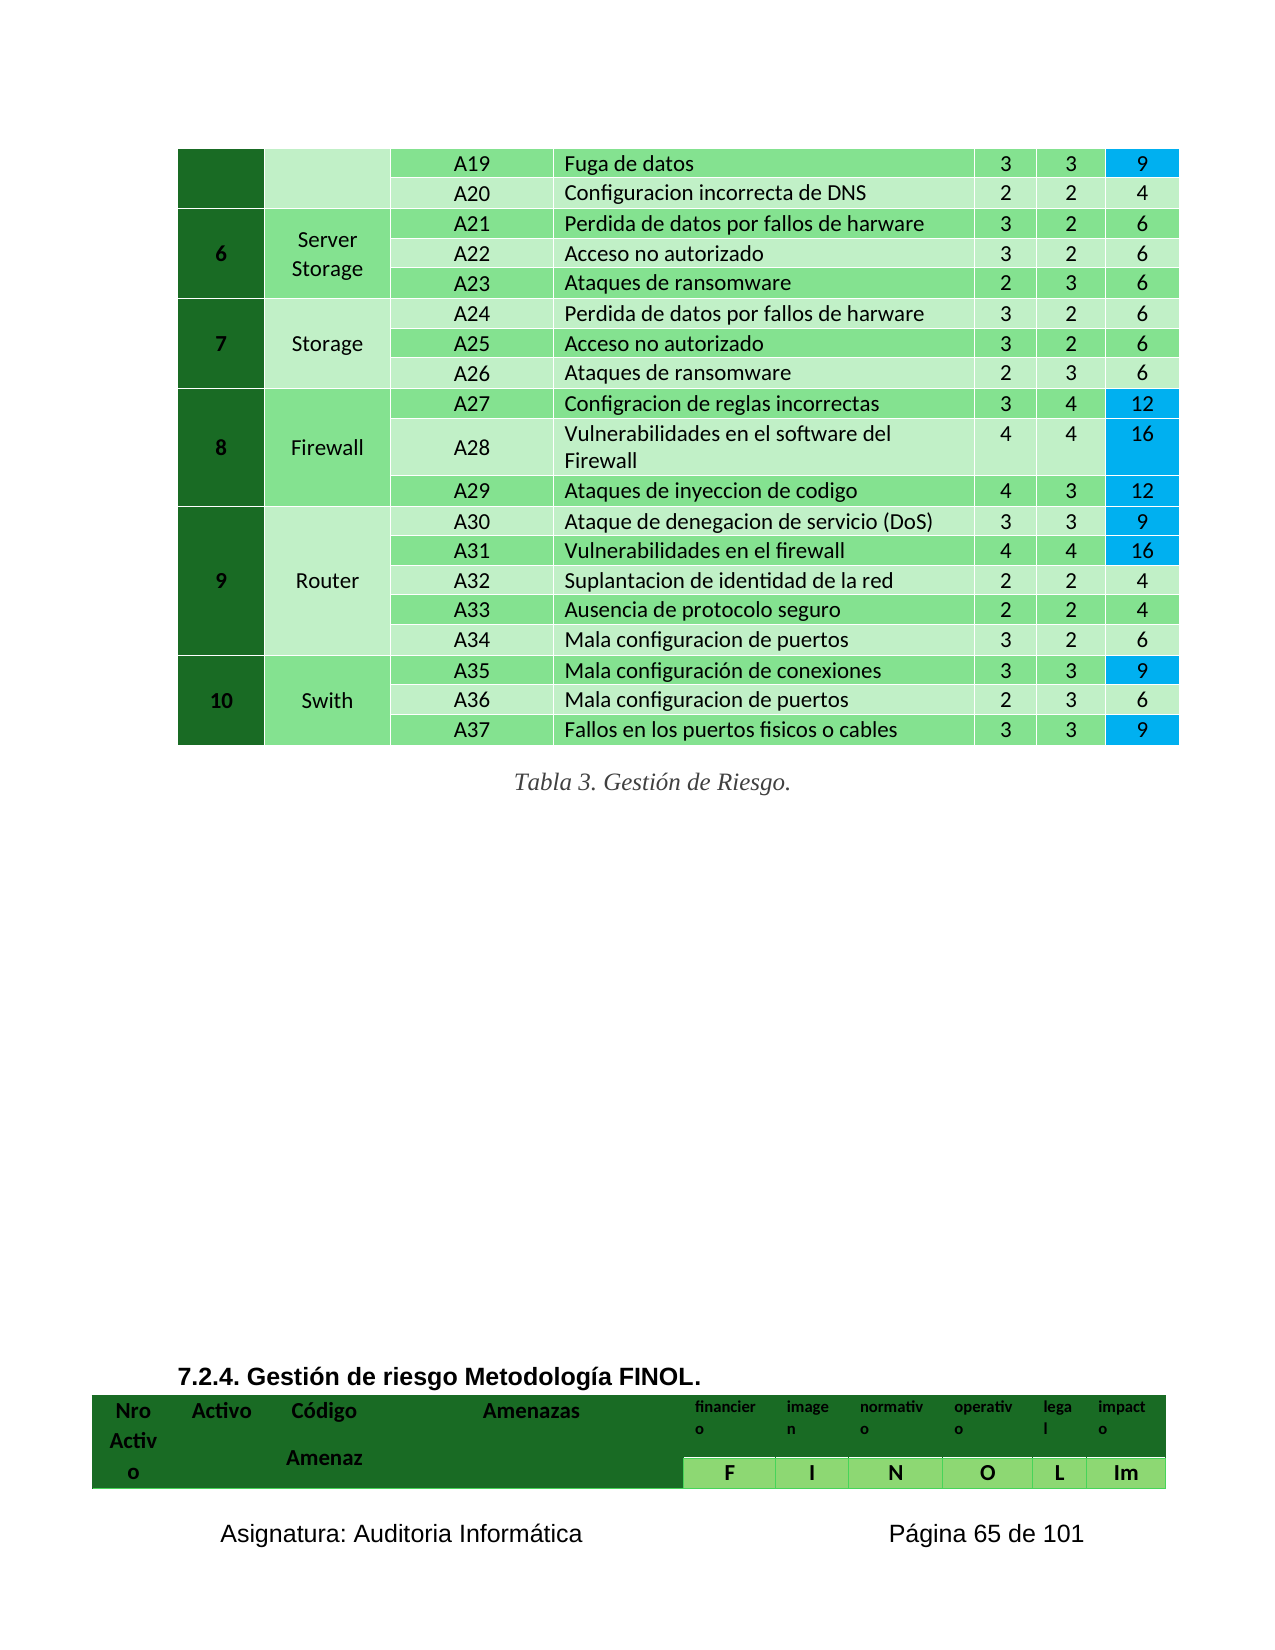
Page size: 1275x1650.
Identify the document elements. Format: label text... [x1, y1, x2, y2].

table_cell 2 [1037, 209, 1105, 238]
table_cell 6 [1106, 329, 1179, 357]
table_cell A34 [391, 625, 553, 655]
table_cell 2 [975, 358, 1036, 388]
table_cell 3 [1037, 358, 1105, 388]
table_cell 4 [975, 419, 1036, 475]
table_cell 9 [1106, 149, 1179, 177]
table_header operativo [943, 1396, 1032, 1457]
table_cell 2 [975, 268, 1036, 298]
table_cell A32 [391, 566, 553, 594]
table_cell Ataques de ransomware [554, 268, 974, 298]
subtitle 7.2.4. Gestión de riesgo Metodología FINOL. [177, 1362, 1098, 1391]
table_cell A25 [391, 329, 553, 357]
table_cell 3 [975, 656, 1036, 684]
table_cell N [849, 1459, 942, 1488]
table_cell 9 [1106, 715, 1179, 745]
table_cell A19 [391, 149, 553, 177]
table_cell 9 [1106, 656, 1179, 684]
table_cell Vulnerabilidades en el firewall [554, 536, 974, 565]
table_cell 3 [975, 329, 1036, 357]
table_cell Perdida de datos por fallos de harware [554, 209, 974, 238]
table_header financiero [684, 1396, 775, 1457]
table_cell 3 [1037, 656, 1105, 684]
table_header normativo [849, 1396, 942, 1457]
table_cell 6 [1106, 299, 1179, 328]
table_cell A20 [391, 178, 553, 208]
table_cell Fallos en los puertos fisicos o cables [554, 715, 974, 745]
table_cell 6 [1106, 358, 1179, 388]
table_cell Im [1087, 1459, 1165, 1488]
table_cell 2 [1037, 299, 1105, 328]
table_cell 10 [178, 656, 264, 745]
table_cell 16 [1106, 536, 1179, 565]
table_cell 6 [1106, 209, 1179, 238]
table_cell A30 [391, 507, 553, 535]
table_cell 3 [975, 209, 1036, 238]
table_cell 3 [1037, 715, 1105, 745]
table_cell 2 [975, 685, 1036, 714]
table_cell A29 [391, 476, 553, 506]
table_cell O [943, 1459, 1032, 1488]
table_header impacto [1087, 1396, 1165, 1457]
table_cell Acceso no autorizado [554, 329, 974, 357]
table_header imagen [776, 1396, 848, 1457]
table_cell A36 [391, 685, 553, 714]
table_header legal [1033, 1396, 1086, 1457]
table_cell A28 [391, 419, 553, 475]
table_cell 16 [1106, 419, 1179, 475]
table_cell A24 [391, 299, 553, 328]
table_header Nro Activo [93, 1396, 174, 1488]
table_cell 4 [1106, 566, 1179, 594]
table_cell Suplantacion de identidad de la red [554, 566, 974, 594]
table_cell A23 [391, 268, 553, 298]
table_cell 3 [975, 299, 1036, 328]
table_cell 3 [975, 715, 1036, 745]
table_cell 6 [178, 209, 264, 298]
table_cell Swith [265, 656, 390, 745]
table_cell A27 [391, 389, 553, 418]
table_cell Configracion de reglas incorrectas [554, 389, 974, 418]
table_cell Storage [265, 299, 390, 388]
table_cell 4 [975, 536, 1036, 565]
table_header Activo [175, 1396, 269, 1488]
table_cell Firewall [265, 389, 390, 506]
table_cell 3 [1037, 149, 1105, 177]
table_cell Mala configuracion de puertos [554, 625, 974, 655]
table_cell Mala configuracion de puertos [554, 685, 974, 714]
table_cell 2 [975, 178, 1036, 208]
table_cell 3 [1037, 476, 1105, 506]
table_cell 3 [975, 625, 1036, 655]
table_cell 2 [1037, 566, 1105, 594]
table_cell Mala configuración de conexiones [554, 656, 974, 684]
table_cell 8 [178, 389, 264, 506]
table_cell 6 [1106, 685, 1179, 714]
table_cell 3 [975, 507, 1036, 535]
table_cell 9 [178, 507, 264, 655]
table_cell A21 [391, 209, 553, 238]
table_cell 2 [975, 595, 1036, 624]
table_cell Ataque de denegacion de servicio (DoS) [554, 507, 974, 535]
table_cell 4 [1106, 178, 1179, 208]
table_cell Acceso no autorizado [554, 239, 974, 267]
table_cell 4 [1037, 389, 1105, 418]
table_cell 2 [1037, 178, 1105, 208]
table_cell Ausencia de protocolo seguro [554, 595, 974, 624]
table_cell Vulnerabilidades en el software del Firewall [554, 419, 974, 475]
table_cell Fuga de datos [554, 149, 974, 177]
table_cell 12 [1106, 389, 1179, 418]
table_cell A33 [391, 595, 553, 624]
table_cell A31 [391, 536, 553, 565]
table_cell A22 [391, 239, 553, 267]
table_cell 9 [1106, 507, 1179, 535]
table_cell 4 [1037, 419, 1105, 475]
table_cell Configuracion incorrecta de DNS [554, 178, 974, 208]
table_cell 2 [1037, 239, 1105, 267]
table_cell L [1033, 1459, 1086, 1488]
table_header Código Amenaza [270, 1396, 379, 1488]
table_cell A37 [391, 715, 553, 745]
table_cell 4 [1106, 595, 1179, 624]
table_cell Ataques de ransomware [554, 358, 974, 388]
table_cell A26 [391, 358, 553, 388]
table_cell 3 [975, 239, 1036, 267]
table_cell 3 [1037, 685, 1105, 714]
table_cell 4 [1037, 536, 1105, 565]
table_cell Ataques de inyeccion de codigo [554, 476, 974, 506]
table_cell 2 [1037, 625, 1105, 655]
table_cell 7 [178, 299, 264, 388]
table_cell 6 [1106, 239, 1179, 267]
table_header Amenazas [380, 1396, 683, 1488]
table_cell 12 [1106, 476, 1179, 506]
table_cell 2 [975, 566, 1036, 594]
table_cell 3 [1037, 268, 1105, 298]
table_cell 6 [1106, 625, 1179, 655]
table_cell 3 [975, 149, 1036, 177]
table_cell 3 [975, 389, 1036, 418]
table_cell 2 [1037, 595, 1105, 624]
table_cell Perdida de datos por fallos de harware [554, 299, 974, 328]
table_cell A35 [391, 656, 553, 684]
table_cell 4 [975, 476, 1036, 506]
table_cell I [776, 1459, 848, 1488]
table_cell F [684, 1459, 775, 1488]
table_cell Server Storage [265, 209, 390, 298]
table_cell Router [265, 507, 390, 655]
text Tabla 3. Gestión de Riesgo. [266, 767, 1009, 795]
table_cell 6 [1106, 268, 1179, 298]
table_cell 3 [1037, 507, 1105, 535]
table_cell 2 [1037, 329, 1105, 357]
